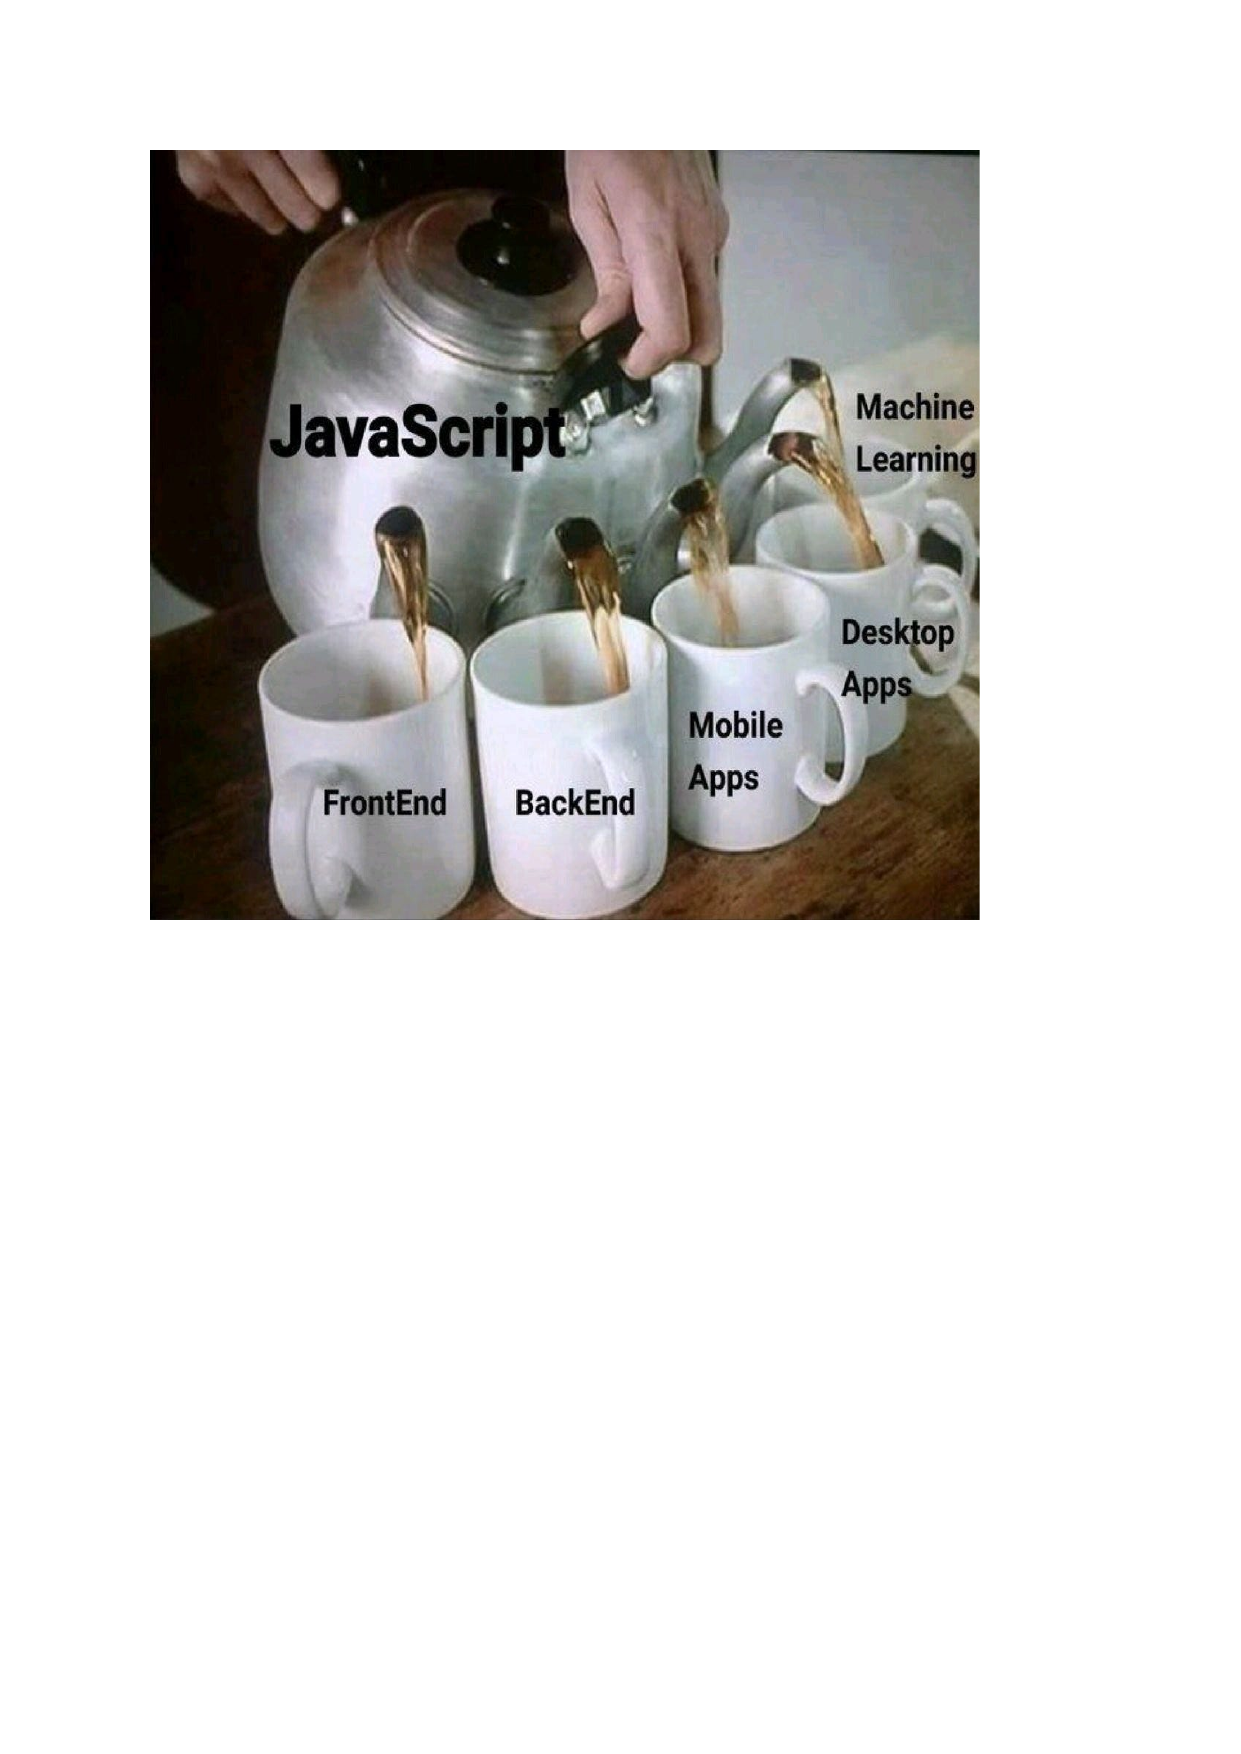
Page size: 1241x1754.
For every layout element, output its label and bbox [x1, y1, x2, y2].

picture [150, 150, 980, 920]
